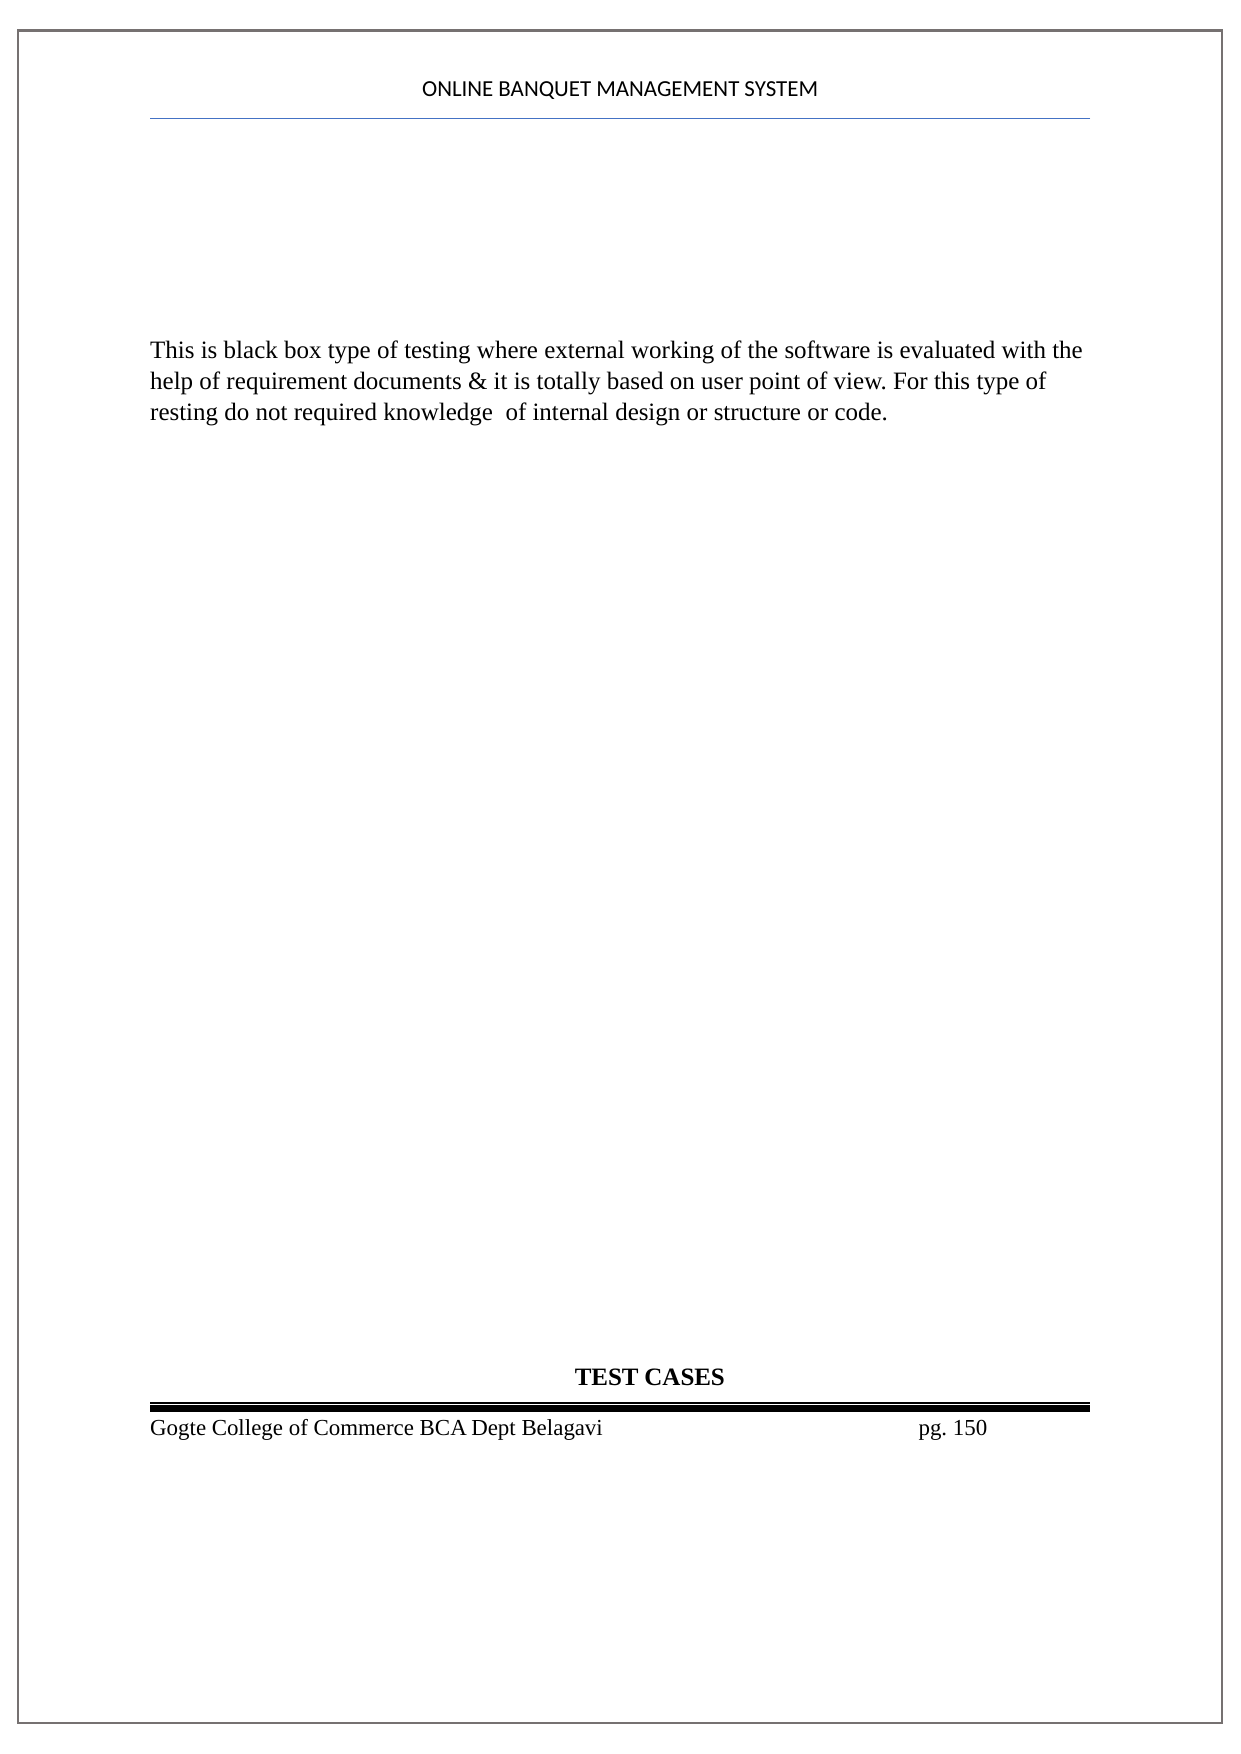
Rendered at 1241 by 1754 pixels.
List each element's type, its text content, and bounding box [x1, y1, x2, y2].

text TEST CASES [150, 1362, 1090, 1391]
text This is black box type of testing where external working of the software is evaluated with the help of requirement documents & it is totally based on user point of view. For this type of resting do not required knowledge of internal design or structure or code. [150, 335, 1090, 426]
